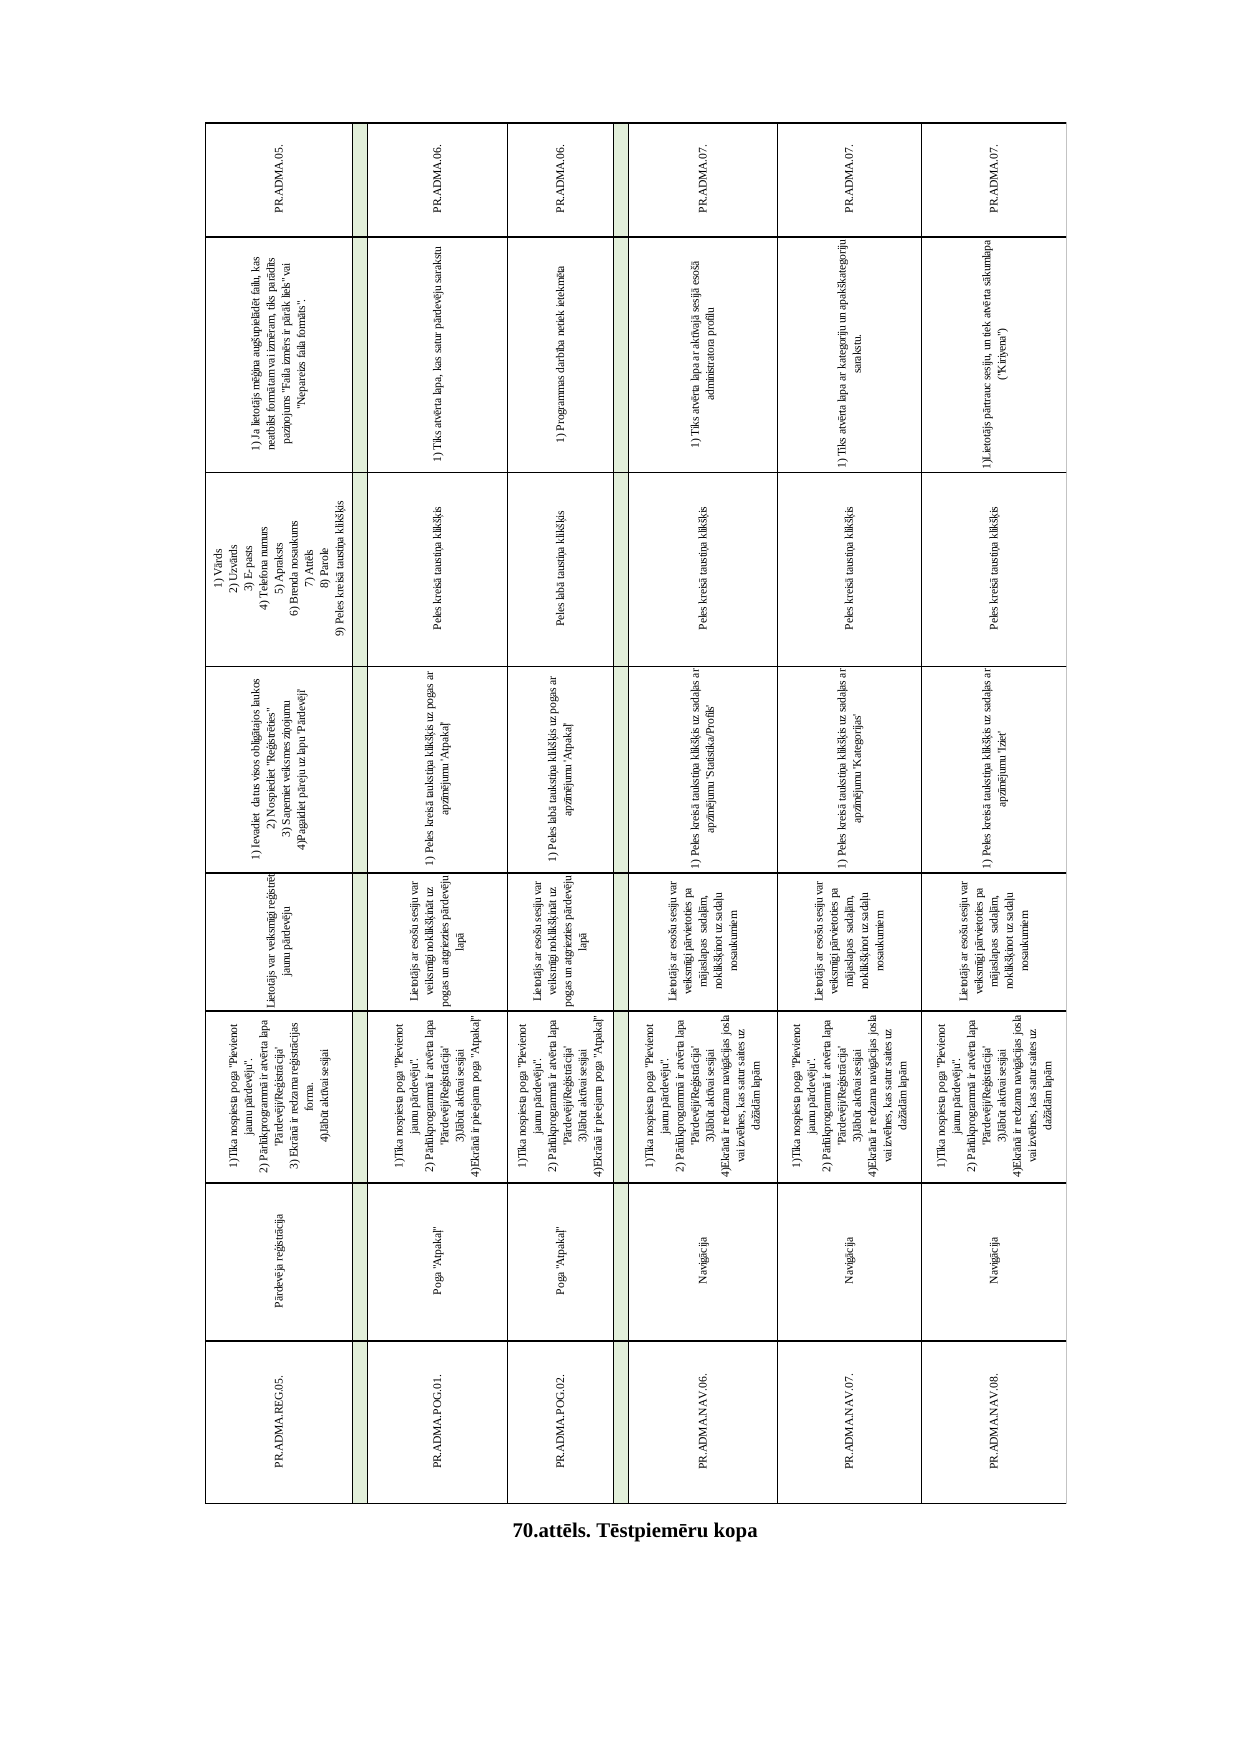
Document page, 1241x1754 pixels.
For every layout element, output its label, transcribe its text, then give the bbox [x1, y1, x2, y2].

text 70.attēls. Tēstpiemēru kopa [148, 1518, 1122, 1542]
